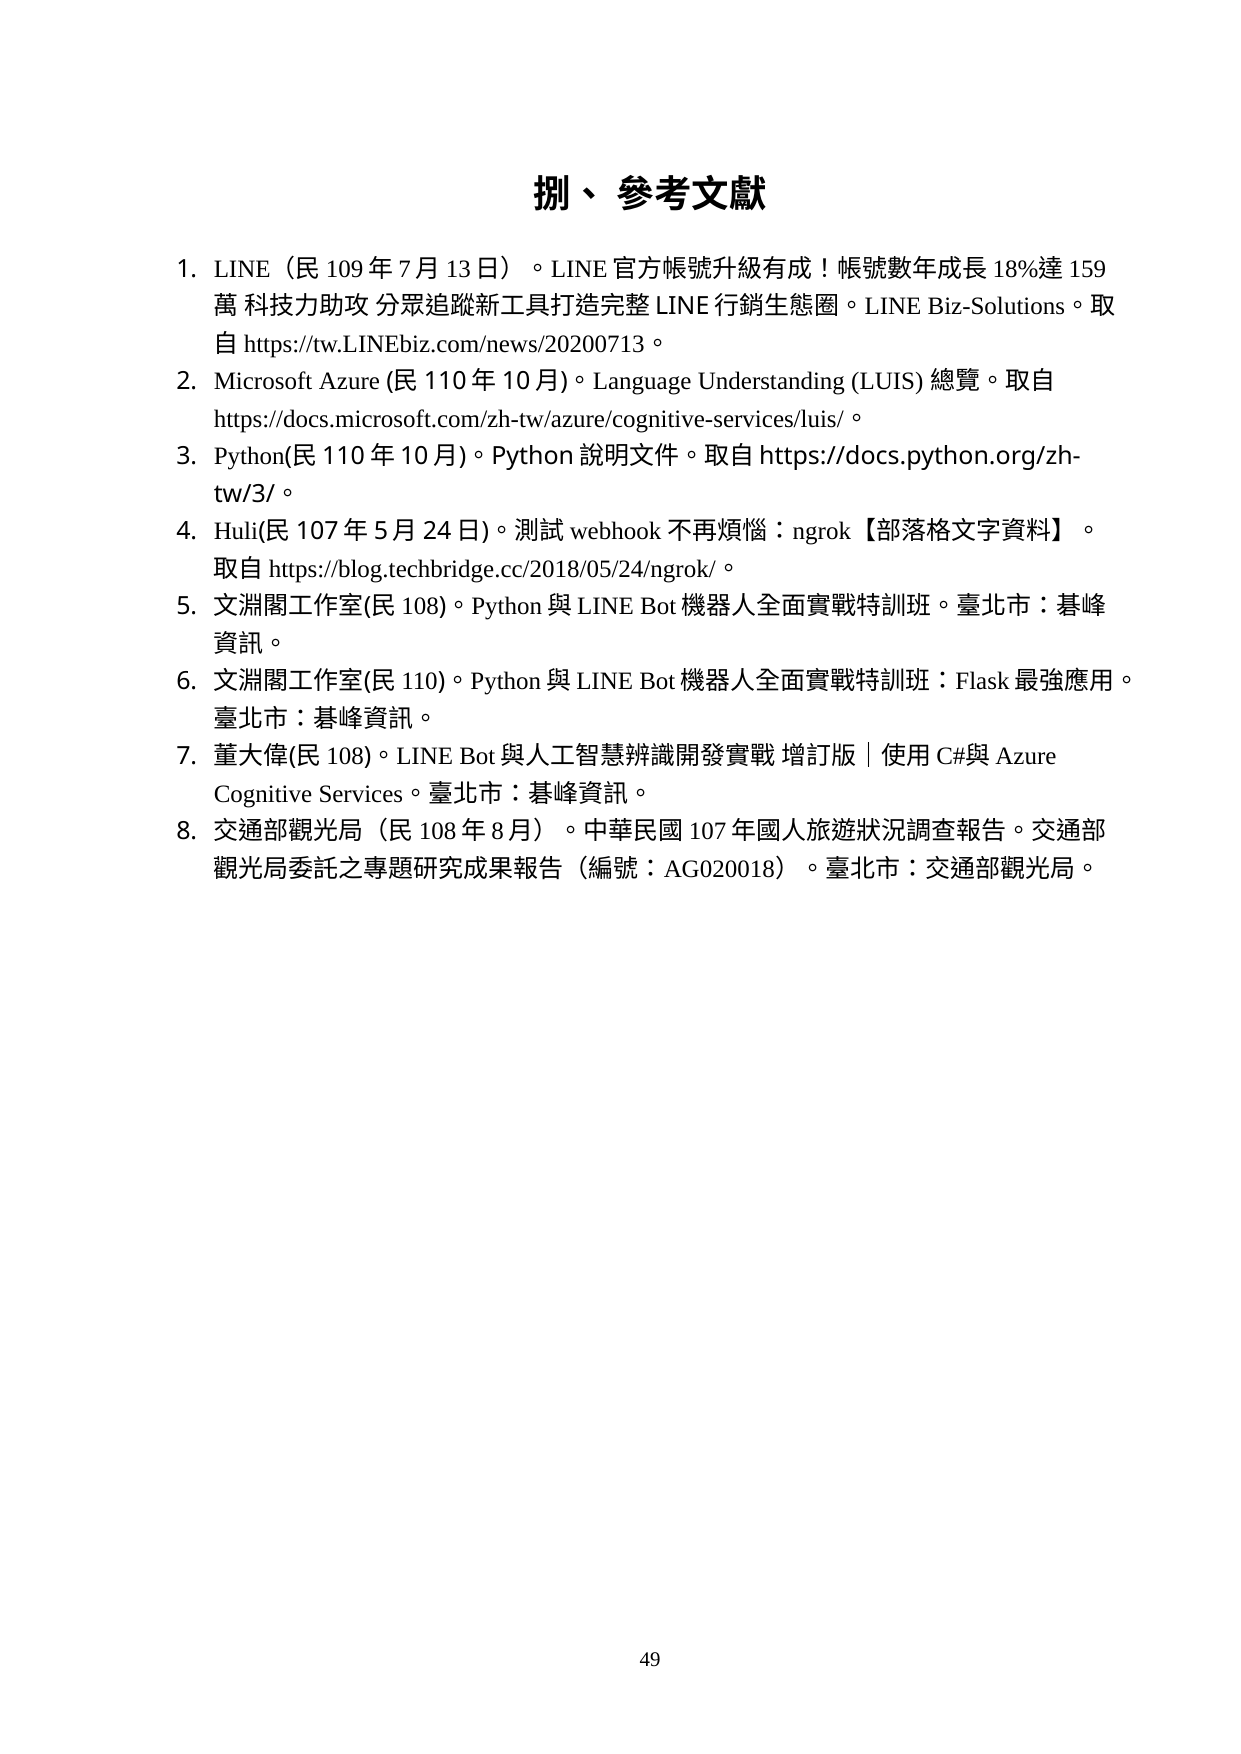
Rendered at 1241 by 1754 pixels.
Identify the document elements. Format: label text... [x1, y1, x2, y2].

list Microsoft Azure (民110年10月)。Language Understanding (LUIS) 總覽。取自https://docs.microsoft.com/zh-tw/azure/cognitive-services/luis/。 [176, 360, 1122, 435]
list 文淵閣工作室(民108)。Python與LINE Bot機器人全面實戰特訓班。臺北市：碁峰資訊。 [176, 585, 1122, 660]
list LINE（民109年7月13日）。LINE官方帳號升級有成！帳號數年成長18%達159萬 科技力助攻 分眾追蹤新工具打造完整LINE行銷生態圈。LINE Biz-Solutions。取自https://tw.LINEbiz.com/news/20200713。 [176, 247, 1122, 360]
list 交通部觀光局（民108年8月）。中華民國107年國人旅遊狀況調查報告。交通部觀光局委託之專題研究成果報告（編號：AG020018）。臺北市：交通部觀光局。 [176, 810, 1122, 885]
list 董大偉(民108)。LINE Bot與人工智慧辨識開發實戰 增訂版｜使用C#與Azure Cognitive Services。臺北市：碁峰資訊。 [176, 735, 1122, 810]
list 文淵閣工作室(民110)。Python與LINE Bot機器人全面實戰特訓班：Flask最強應用。臺北市：碁峰資訊。 [176, 660, 1122, 735]
list Huli(民107年5月24日)。測試 webhook 不再煩惱：ngrok【部落格文字資料】。取自https://blog.techbridge.cc/2018/05/24/ngrok/。 [176, 510, 1122, 585]
list Python(民110年10月)。Python說明文件。取自https://docs.python.org/zh-tw/3/。 [176, 435, 1122, 510]
subtitle 參考文獻 [177, 154, 1122, 229]
